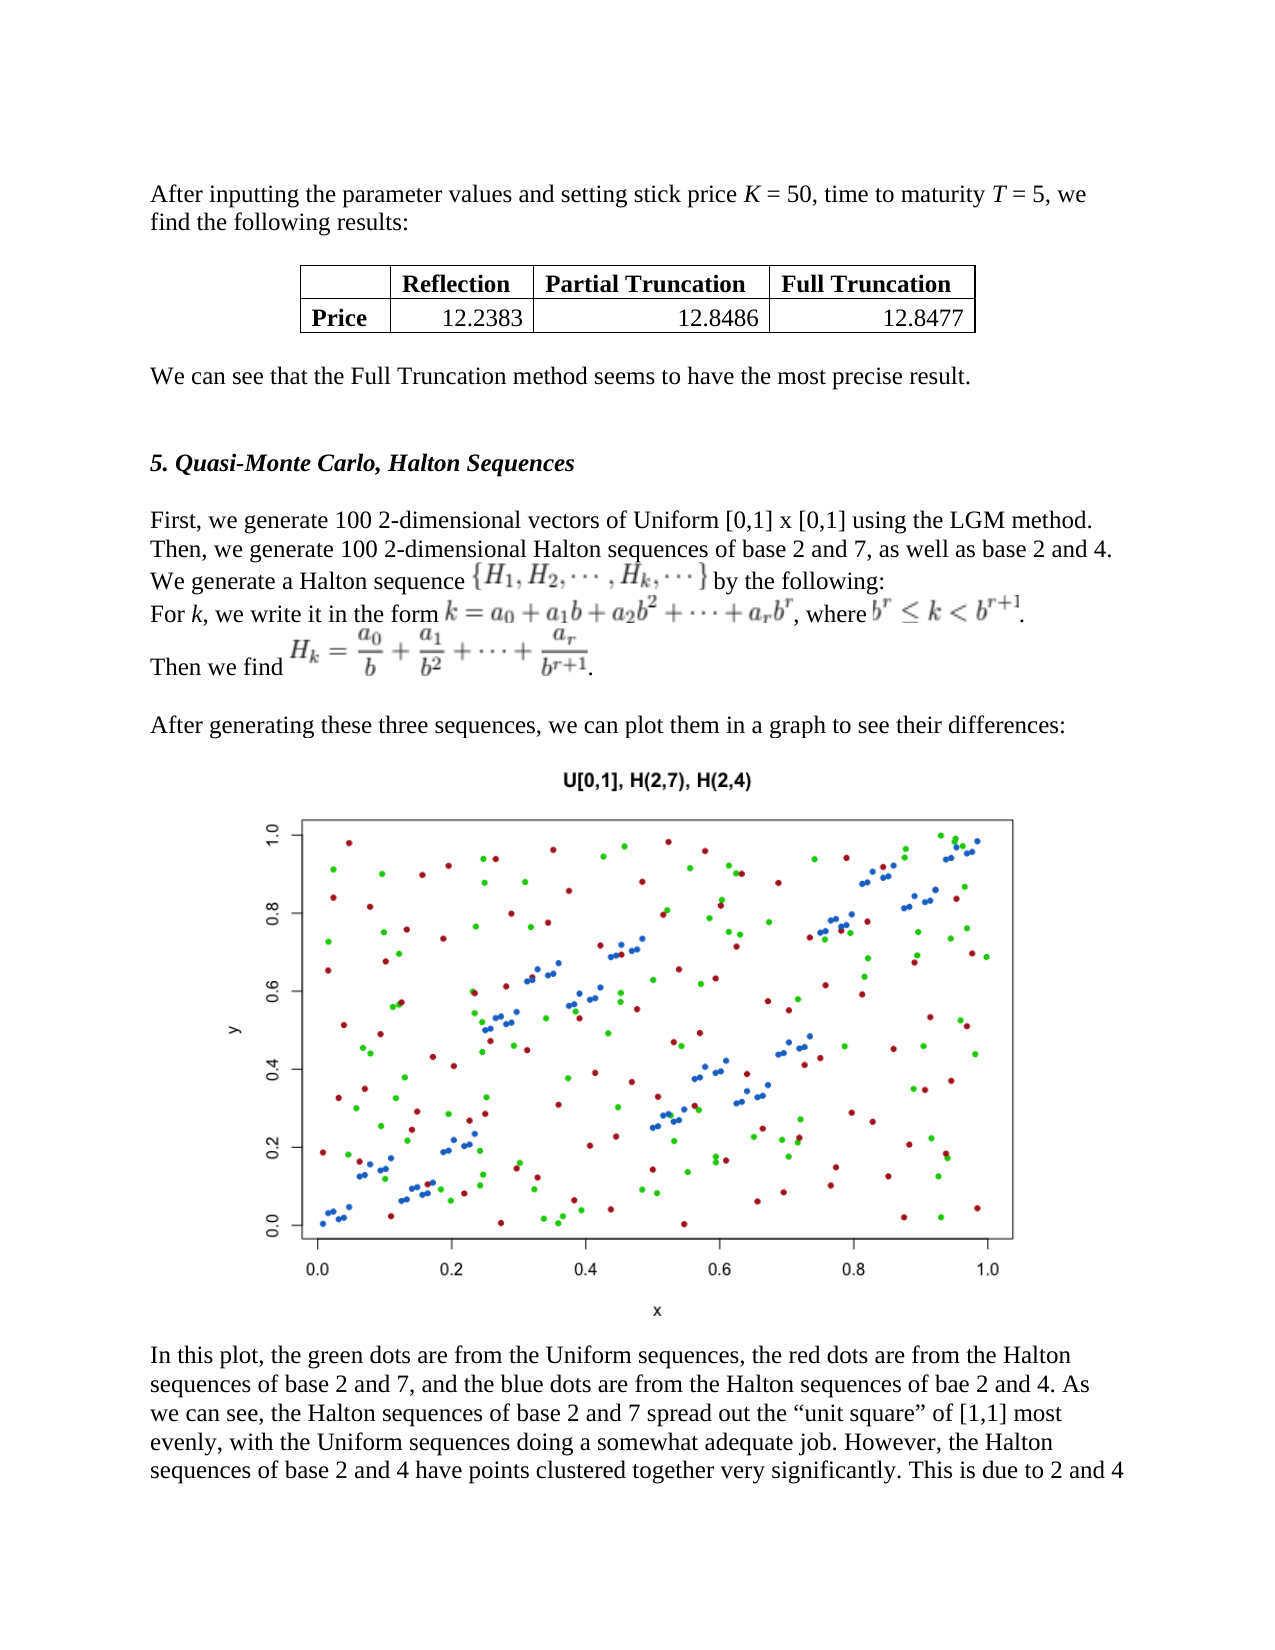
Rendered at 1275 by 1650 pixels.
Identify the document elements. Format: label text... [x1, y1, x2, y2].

text First, we generate 100 2-dimensional vectors of Uniform [0,1] x [0,1] using the LGM method. Then, we generate 100 2-dimensional Halton sequences of base 2 and 7, as well as base 2 and 4. We generate a Halton sequence by the following: [150, 505, 1125, 595]
table_cell 12.2383 [391, 299, 533, 332]
table_header [301, 266, 390, 298]
table_header Full Truncation [770, 266, 974, 298]
table_cell 12.8477 [770, 299, 974, 332]
table_cell Price [301, 299, 390, 332]
text After generating these three sequences, we can plot them in a graph to see their differences: [150, 710, 1125, 738]
text For k, we write it in the form , where . [150, 595, 1125, 628]
table_header Partial Truncation [534, 266, 769, 298]
text We can see that the Full Truncation method seems to have the most precise result. [150, 361, 1125, 390]
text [150, 1341, 1125, 1484]
table_cell 12.8486 [534, 299, 769, 332]
table_header Reflection [391, 266, 533, 298]
picture [220, 738, 1055, 1341]
text Then we find . [150, 628, 1125, 681]
text 5. Quasi-Monte Carlo, Halton Sequences [150, 448, 1125, 476]
text After inputting the parameter values and setting stick price K = 50, time to maturity T = 5, we find the following results: [150, 179, 1125, 236]
